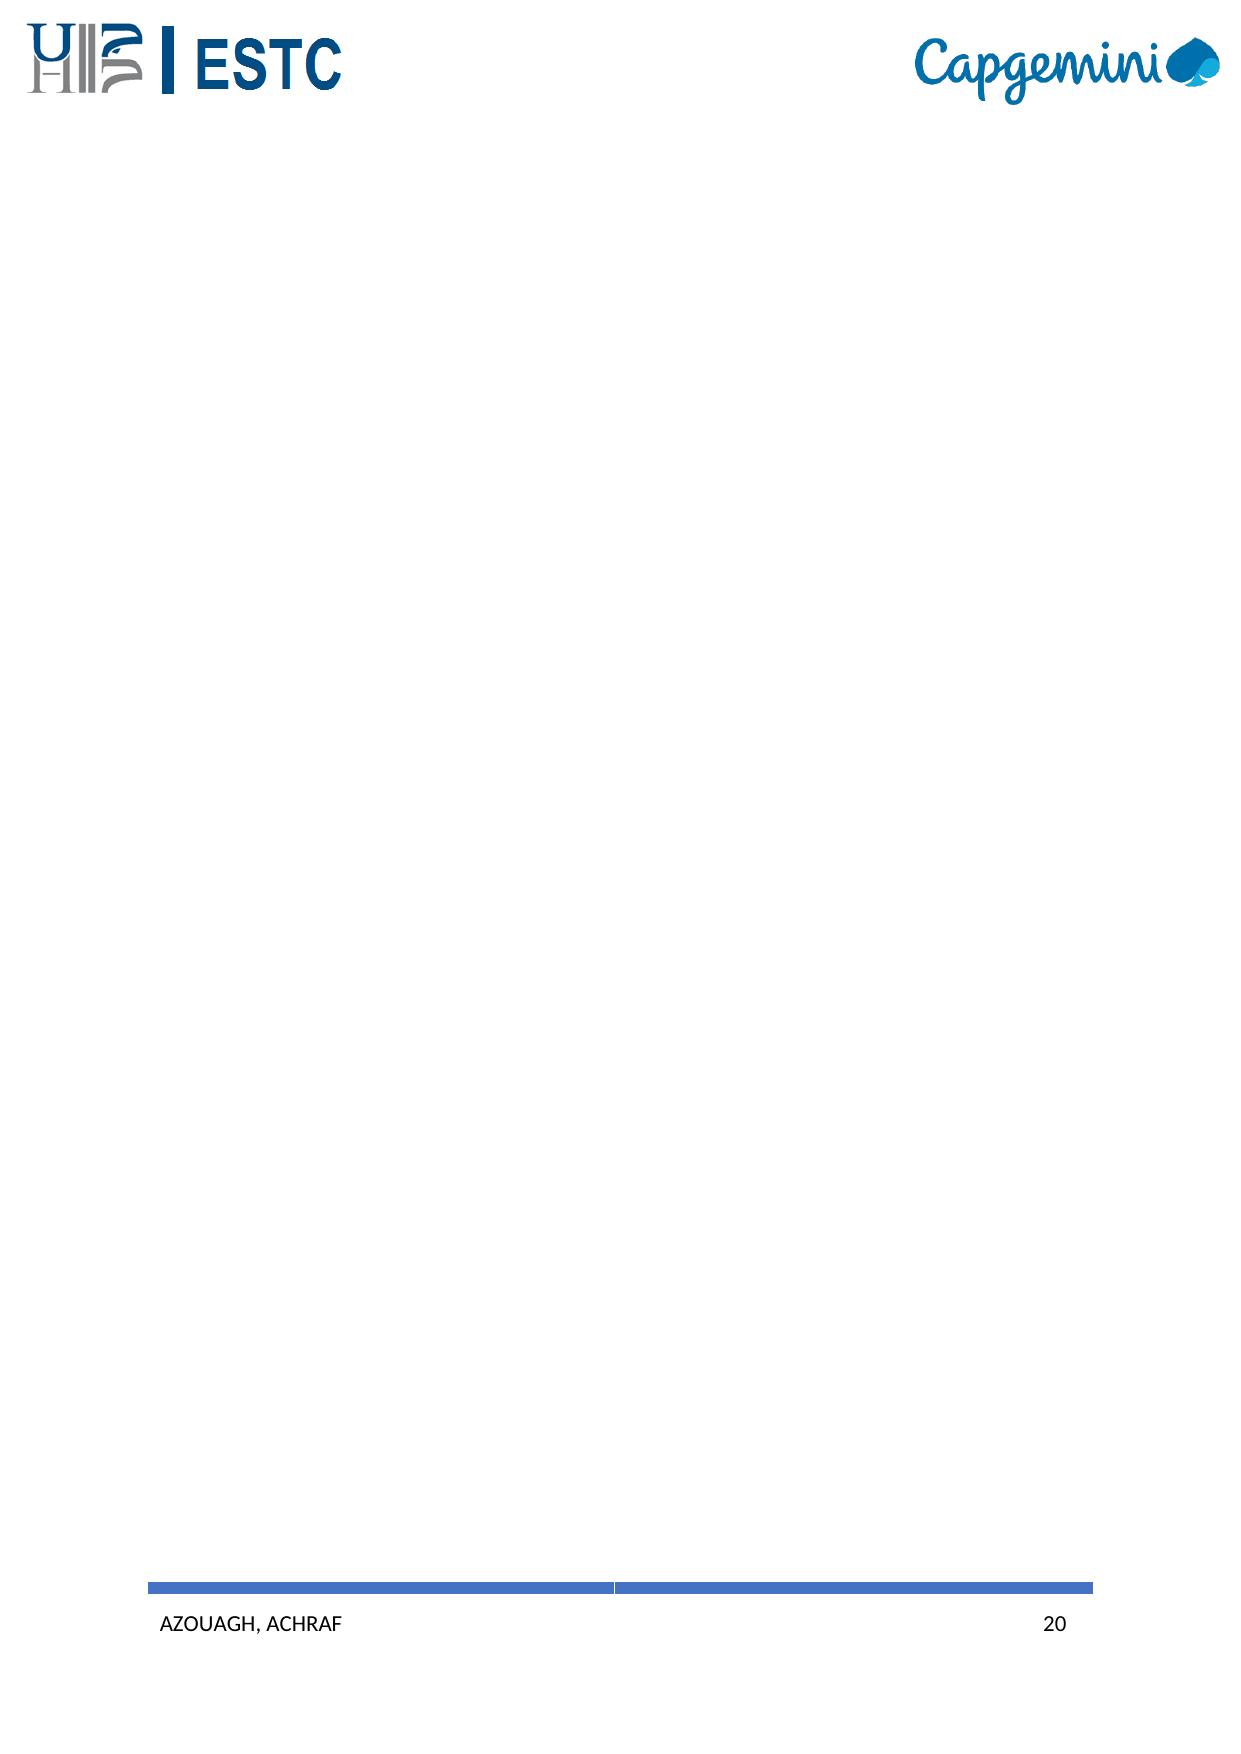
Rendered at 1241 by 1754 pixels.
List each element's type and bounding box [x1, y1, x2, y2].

picture [21, 16, 351, 112]
picture [915, 37, 1221, 105]
